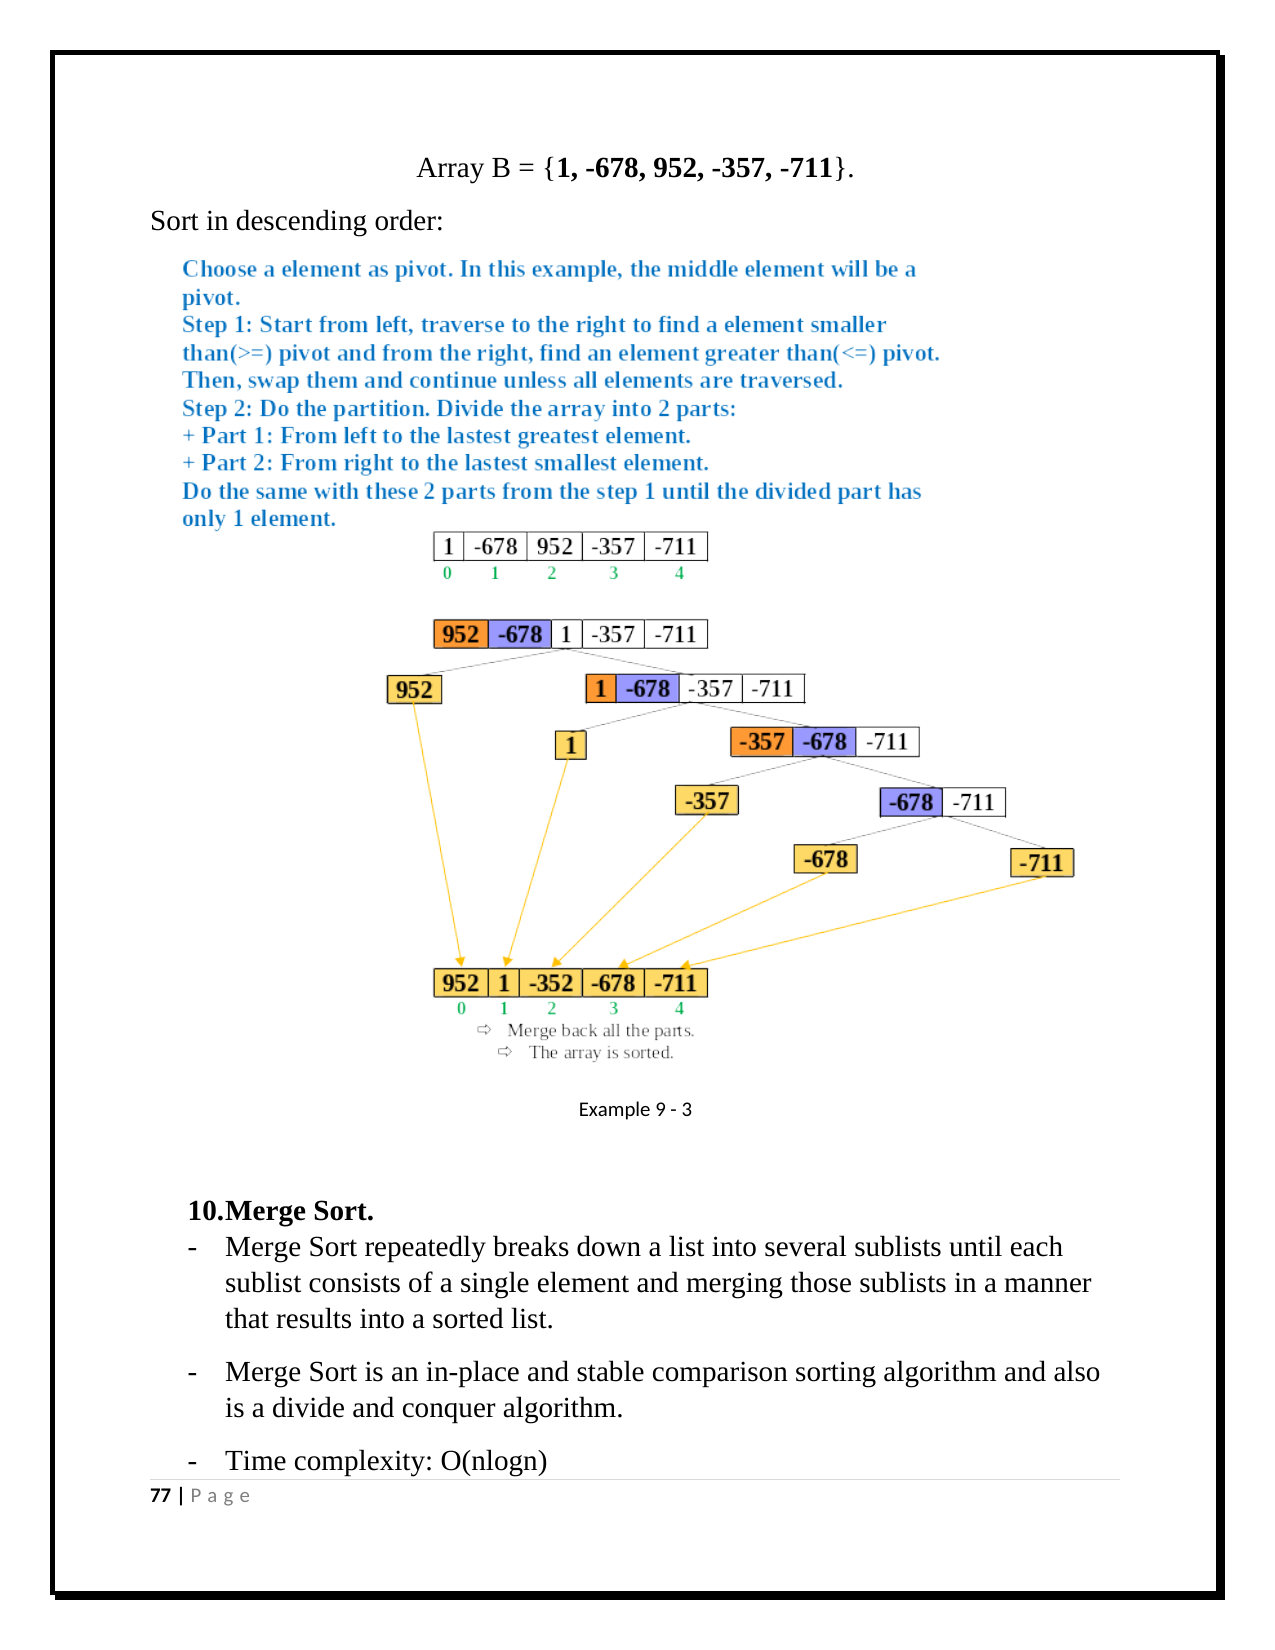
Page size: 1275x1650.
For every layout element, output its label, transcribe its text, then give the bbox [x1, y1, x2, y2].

list Time complexity: O(nlogn) [187, 1443, 1120, 1477]
list Merge Sort is an in-place and stable comparison sorting algorithm and also is a divide and conquer algorithm. [187, 1354, 1120, 1424]
list Merge Sort repeatedly breaks down a list into several sublists until each sublist consists of a single element and merging those sublists in a manner that results into a sorted list. [187, 1229, 1120, 1335]
subtitle Merge Sort. [187, 1193, 1120, 1226]
text Example 9 - 3 [150, 1096, 1120, 1121]
text Sort in descending order: [150, 203, 1120, 236]
text Array B = {1, -678, 952, -357, -711}. [150, 150, 1120, 183]
